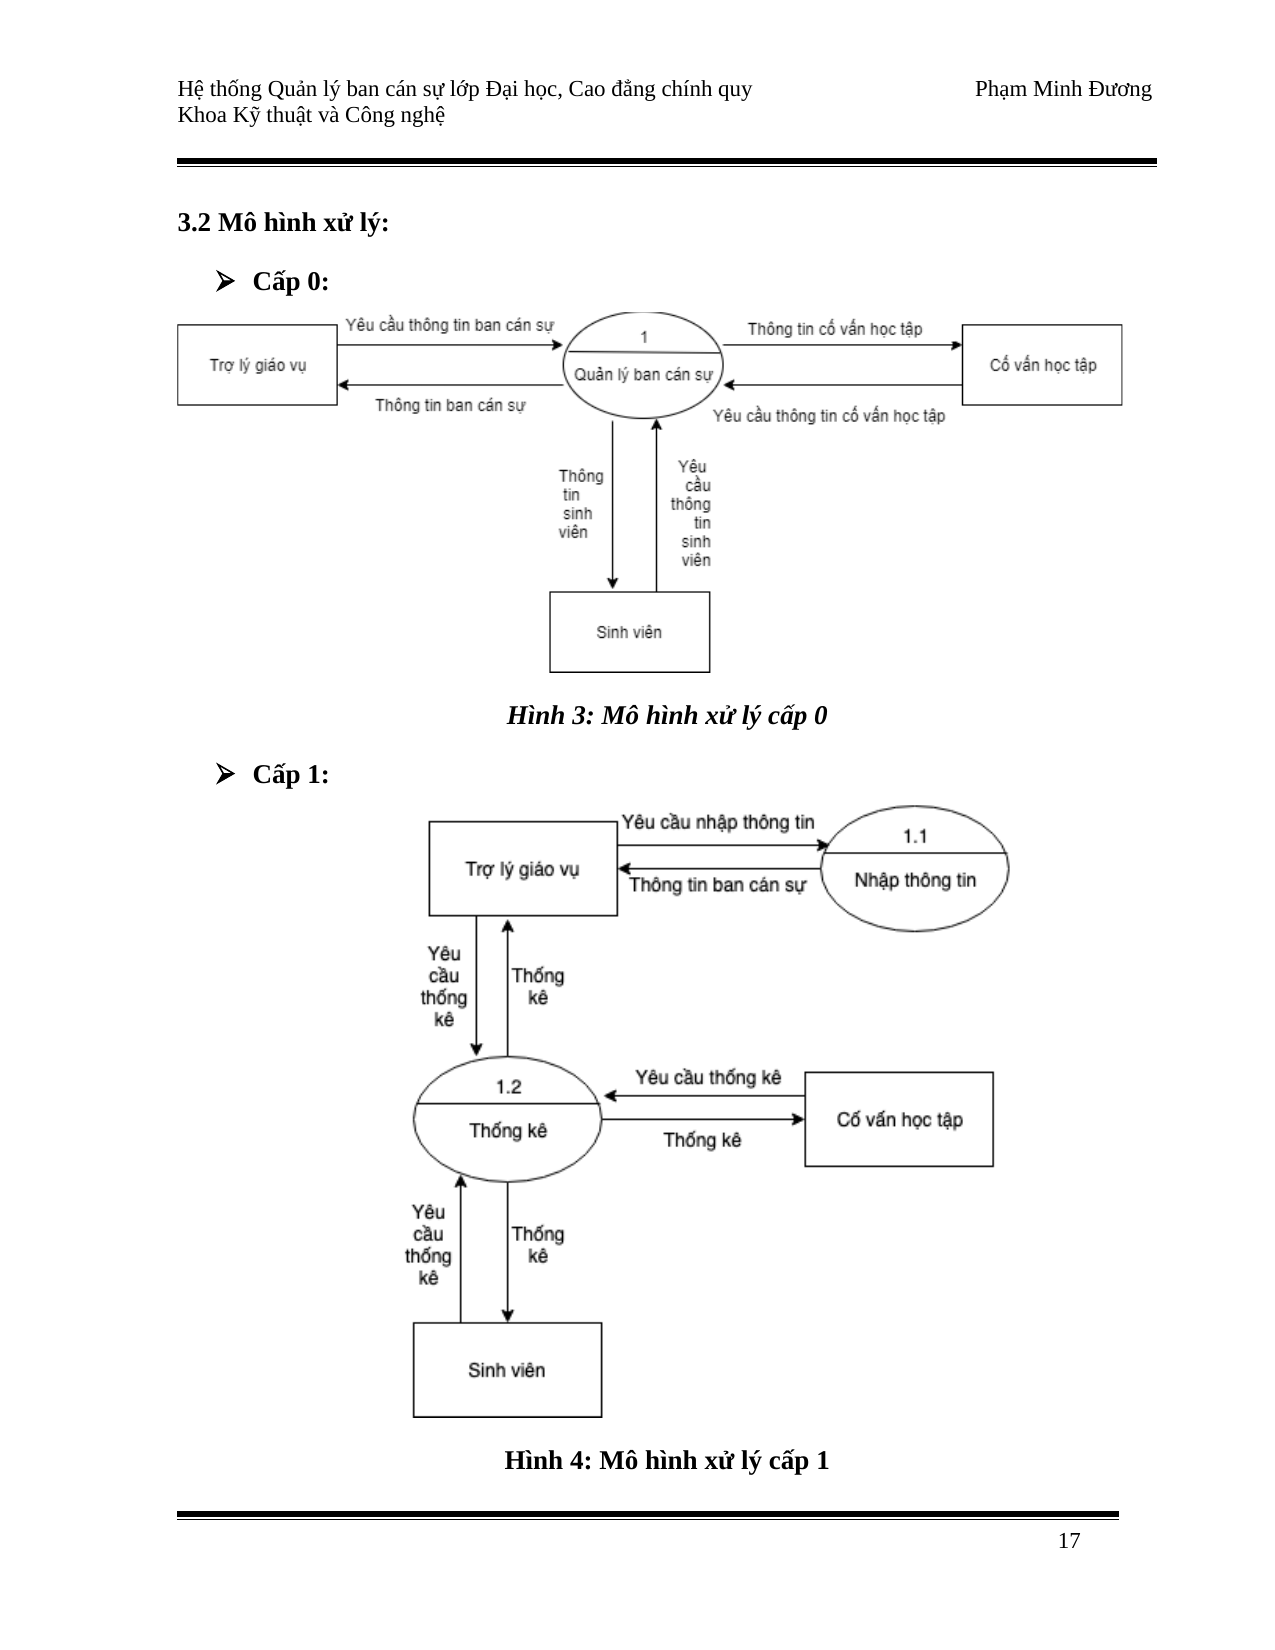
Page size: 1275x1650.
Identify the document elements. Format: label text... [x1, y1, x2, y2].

text Hình 4: Mô hình xử lý cấp 1 [177, 1444, 1157, 1475]
subtitle 3.2 Mô hình xử lý: [177, 206, 1157, 237]
list Cấp 0: [215, 265, 1157, 296]
text Hình 3: Mô hình xử lý cấp 0 [177, 699, 1157, 730]
picture [396, 805, 1013, 1418]
picture [177, 312, 1123, 673]
list Cấp 1: [215, 758, 1157, 789]
